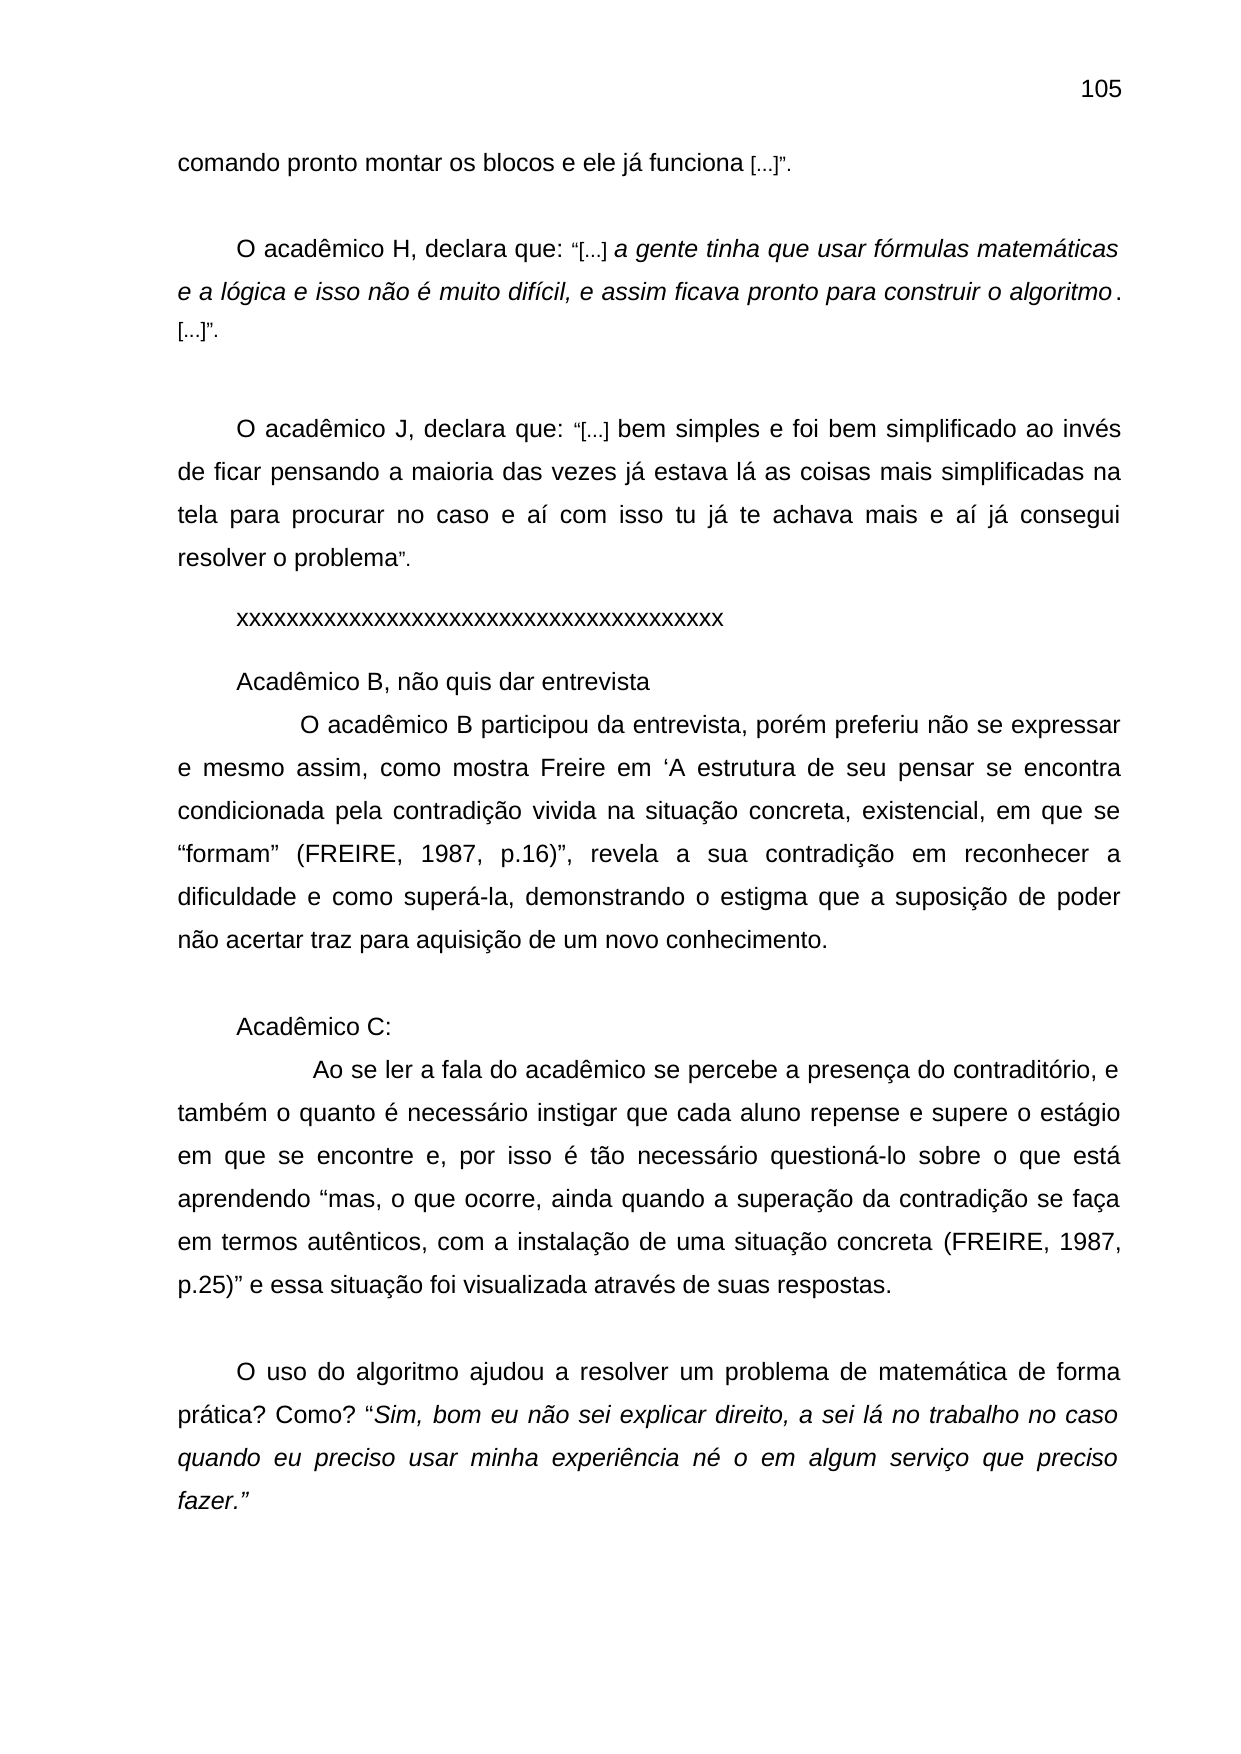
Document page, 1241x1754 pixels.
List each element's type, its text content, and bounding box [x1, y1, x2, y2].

text Acadêmico B, não quis dar entrevista [177, 667, 1122, 695]
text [177, 148, 1122, 176]
text Ao se ler a fala do acadêmico se percebe a presença do contraditório, e também o quanto é necessário instigar que cada aluno repense e supere o estágio em que se encontre e, por isso é tão necessário questioná-lo sobre o que está aprendendo “mas, o que ocorre, ainda quando a superação da contradição se faça em termos autênticos, com a instalação de uma situação concreta (FREIRE, 1987, p.25)” e essa situação foi visualizada através de suas respostas. [177, 1055, 1122, 1299]
text Acadêmico C: [177, 1012, 1122, 1040]
text O acadêmico B participou da entrevista, porém preferiu não se expressar e mesmo assim, como mostra Freire em ‘A estrutura de seu pensar se encontra condicionada pela contradição vivida na situação concreta, existencial, em que se “formam” (FREIRE, 1987, p.16)”, revela a sua contradição em reconhecer a dificuldade e como superá-la, demonstrando o estigma que a suposição de poder não acertar traz para aquisição de um novo conhecimento. [177, 710, 1122, 954]
text O acadêmico J, declara que: “[...] bem simples e foi bem simplificado ao invés de ficar pensando a maioria das vezes já estava lá as coisas mais simplificadas na tela para procurar no caso e aí com isso tu já te achava mais e aí já consegui resolver o problema”. [156, 413, 1122, 572]
text xxxxxxxxxxxxxxxxxxxxxxxxxxxxxxxxxxxxxxx [177, 603, 1122, 631]
text O uso do algoritmo ajudou a resolver um problema de matemática de forma prática? Como? “Sim, bom eu não sei explicar direito, a sei lá no trabalho no caso quando eu preciso usar minha experiência né o em algum serviço que preciso fazer.” [177, 1357, 1122, 1515]
text O acadêmico H, declara que: “[...] a gente tinha que usar fórmulas matemáticas e a lógica e isso não é muito difícil, e assim ficava pronto para construir o algoritmo. [...]”. [177, 234, 1122, 342]
